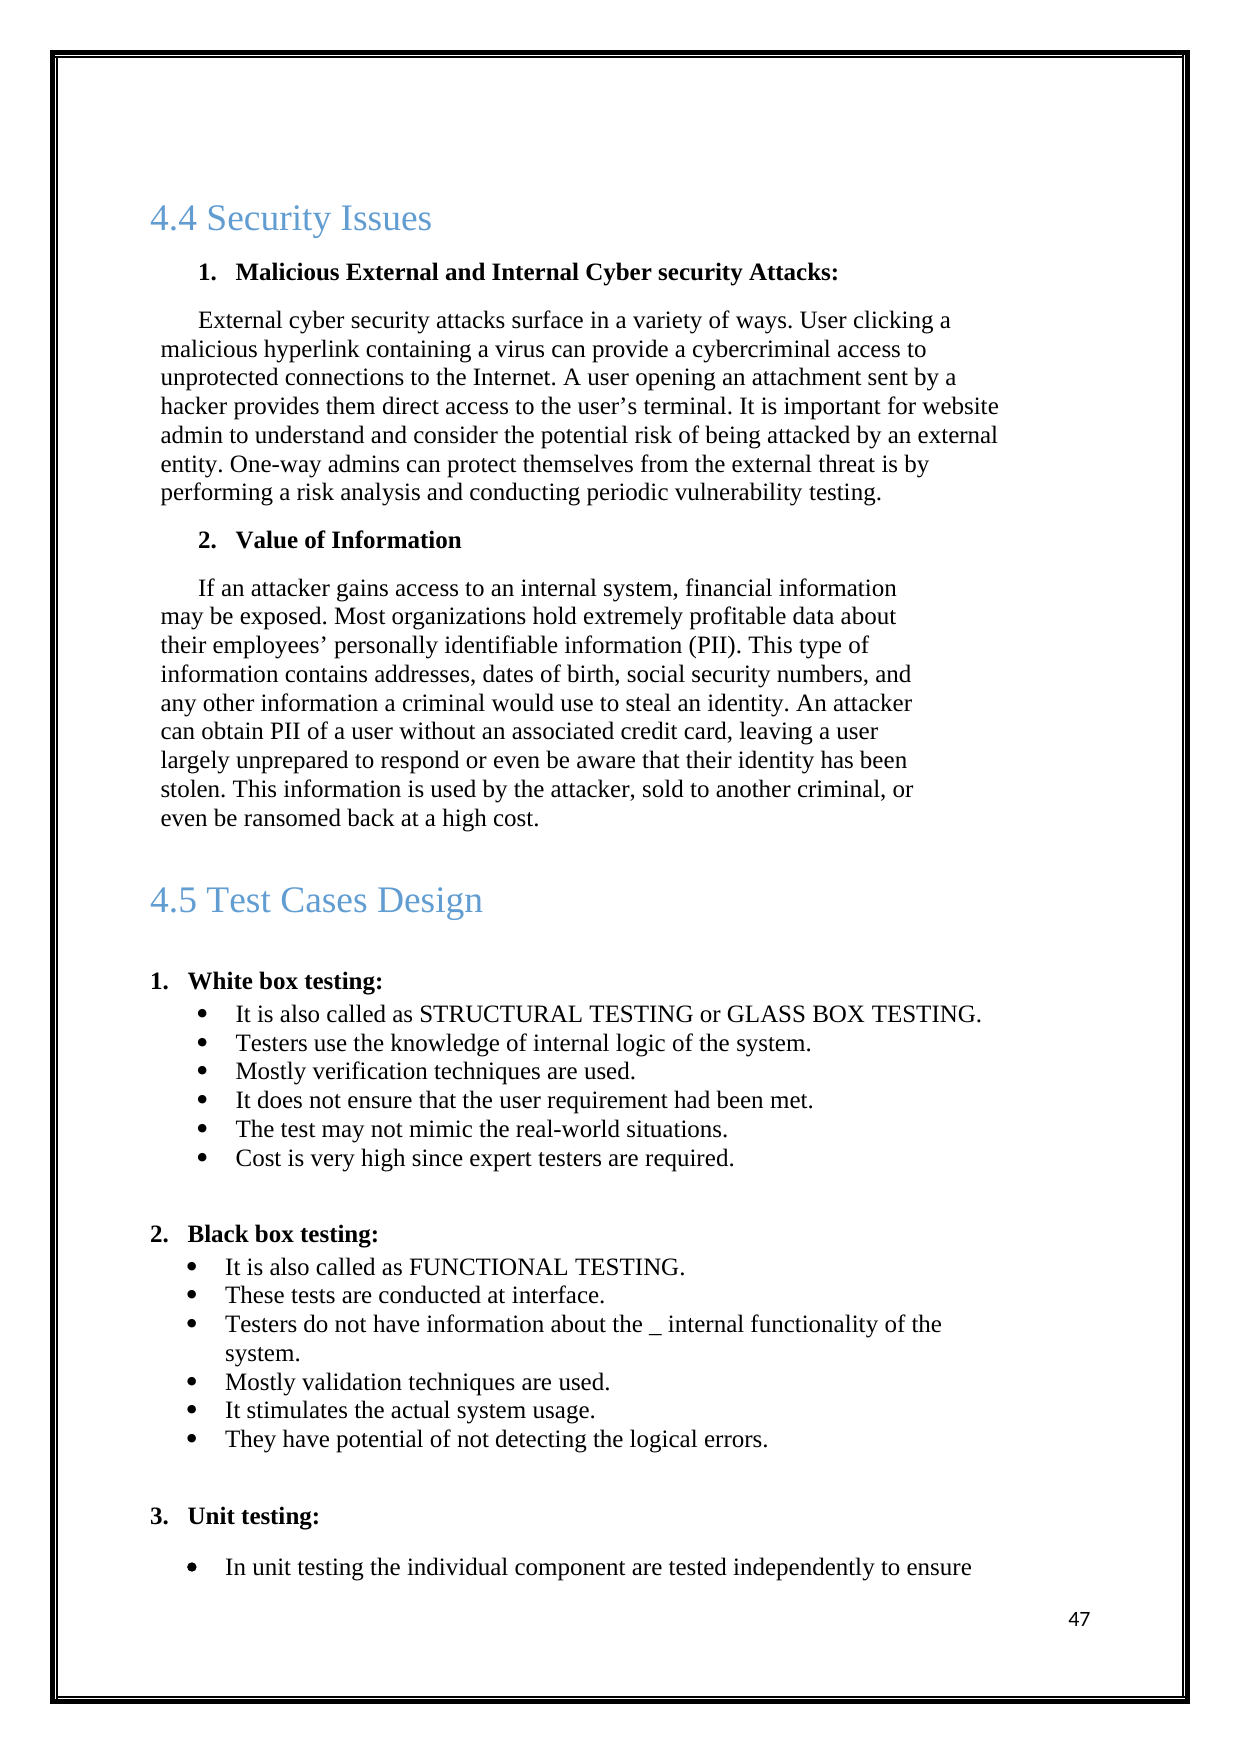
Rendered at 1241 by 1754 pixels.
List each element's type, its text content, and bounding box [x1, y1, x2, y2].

list These tests are conducted at interface. [187, 1281, 1090, 1309]
list Mostly validation techniques are used. [187, 1367, 1090, 1396]
list The test may not mimic the real-world situations. [198, 1114, 1090, 1143]
list It does not ensure that the user requirement had been met. [198, 1085, 1090, 1114]
list White box testing: [150, 966, 1090, 994]
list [187, 1552, 973, 1581]
list Malicious External and Internal Cyber security Attacks: [198, 257, 1006, 286]
list Testers use the knowledge of internal logic of the system. [198, 1028, 1090, 1056]
list It is also called as STRUCTURAL TESTING or GLASS BOX TESTING. [198, 999, 1090, 1028]
text External cyber security attacks surface in a variety of ways. User clicking a malicious hyperlink containing a virus can provide a cybercriminal access to unprotected connections to the Internet. A user opening an attachment sent by a hacker provides them direct access to the user’s terminal. It is important for website admin to understand and consider the potential risk of being attacked by an external entity. One-way admins can protect themselves from the external threat is by performing a risk analysis and conducting periodic vulnerability testing. [160, 305, 1006, 506]
list It stimulates the actual system usage. [187, 1396, 1090, 1424]
list Testers do not have information about the _ internal functionality of the system. [187, 1309, 967, 1367]
list Black box testing: [150, 1219, 1090, 1248]
list Value of Information [198, 525, 1090, 554]
list It is also called as FUNCTIONAL TESTING. [187, 1252, 1090, 1281]
subtitle 4.5 Test Cases Design [150, 877, 1090, 920]
subtitle 4.4 Security Issues [150, 196, 1090, 239]
list Mostly verification techniques are used. [198, 1056, 1090, 1085]
list They have potential of not detecting the logical errors. [187, 1424, 1090, 1453]
list Cost is very high since expert testers are required. [198, 1143, 1090, 1171]
text If an attacker gains access to an internal system, financial information may be exposed. Most organizations hold extremely profitable data about their employees’ personally identifiable information (PII). This type of information contains addresses, dates of birth, social security numbers, and any other information a criminal would use to steal an identity. An attacker can obtain PII of a user without an associated credit card, leaving a user largely unprepared to respond or even be aware that their identity has been stolen. This information is used by the attacker, sold to another criminal, or even be ransomed back at a high cost. [160, 573, 924, 831]
list Unit testing: [150, 1501, 1090, 1529]
